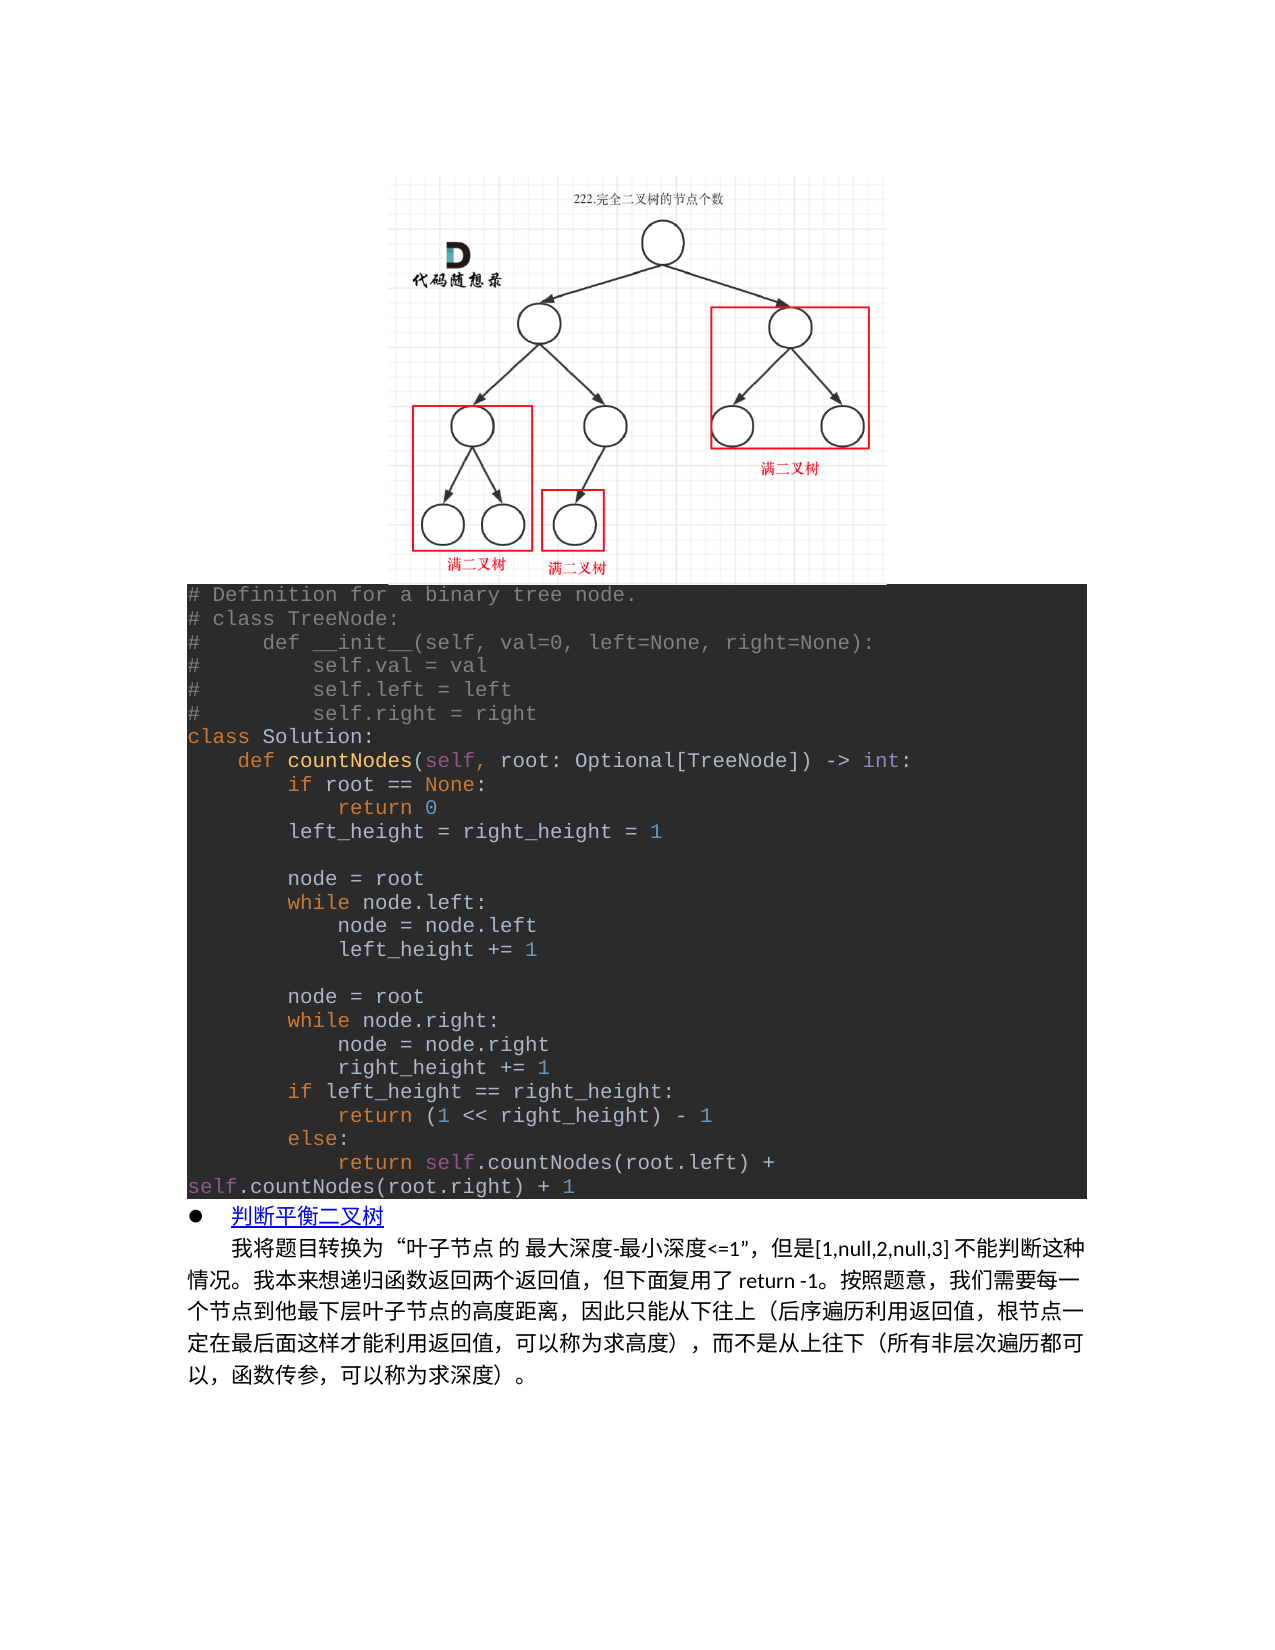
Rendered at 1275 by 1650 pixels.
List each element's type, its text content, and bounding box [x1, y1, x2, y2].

text 我将题目转换为“叶子节点 的 最大深度-最小深度<=1”，但是[1,null,2,null,3] 不能判断这种情况。我本来想递归函数返回两个返回值，但下面复用了return -1。按照题意，我们需要每一个节点到他最下层叶子节点的高度距离，因此只能从下往上（后序遍历利用返回值，根节点一定在最后面这样才能利用返回值，可以称为求高度），而不是从上往下（所有非层次遍历都可以，函数传参，可以称为求深度）。 [187, 1231, 1087, 1389]
text # Definition for a binary tree node. # class TreeNode: # def __init__(self, val=0, left=None, right=None): # self.val = val # self.left = left # self.right = right class Solution: def countNodes(self, root: Optional[TreeNode]) -> int: if root == None: return 0 left_height = right_height = 1 node = root while node.left: node = node.left left_height += 1 node = root while node.right: node = node.right right_height += 1 if left_height == right_height: return (1 << right_height) - 1 else: return self.countNodes(root.left) + self.countNodes(root.right) + 1 [187, 584, 1087, 1199]
picture [388, 176, 887, 585]
list 判断平衡二叉树 [187, 1199, 1087, 1231]
